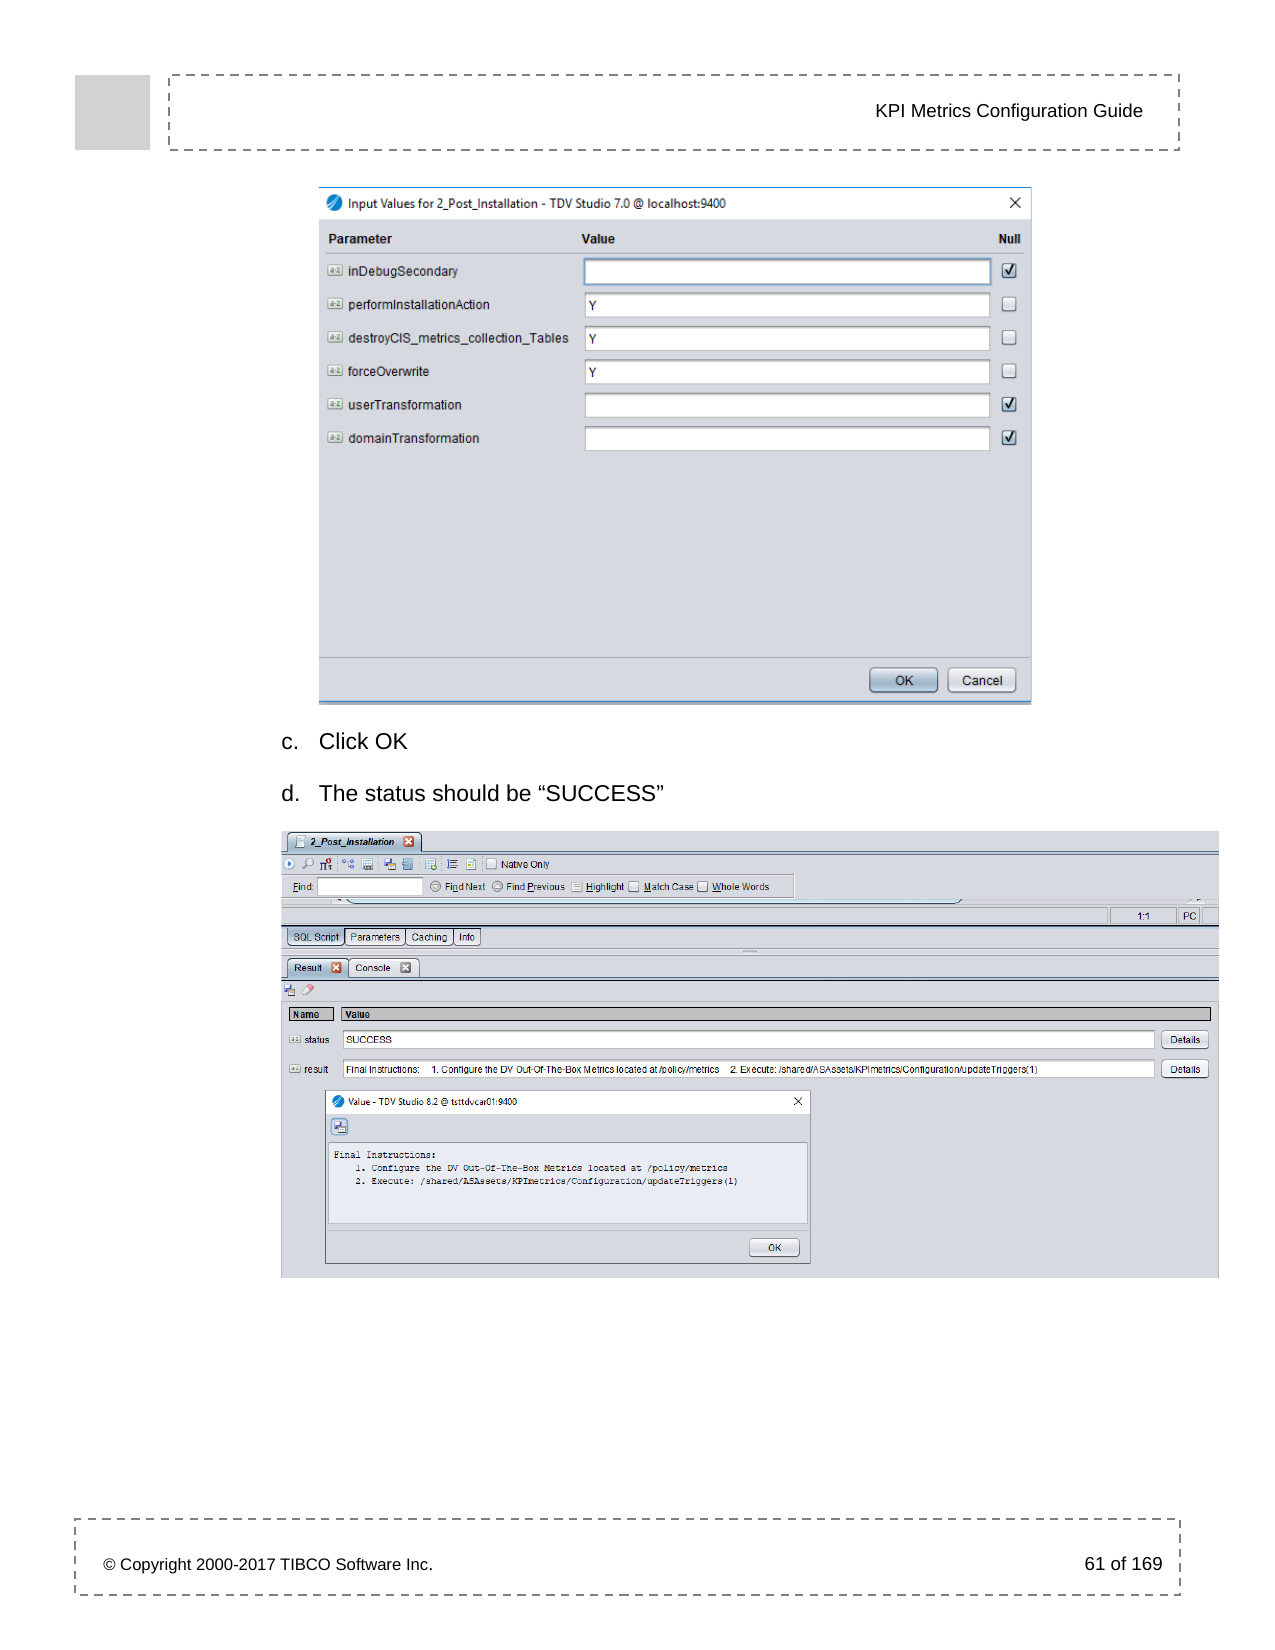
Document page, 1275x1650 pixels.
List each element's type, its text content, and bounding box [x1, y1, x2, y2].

picture [281, 831, 1219, 1278]
list Click OK [281, 728, 1162, 754]
list The status should be “SUCCESS” [281, 780, 1162, 806]
picture [318, 187, 1032, 705]
